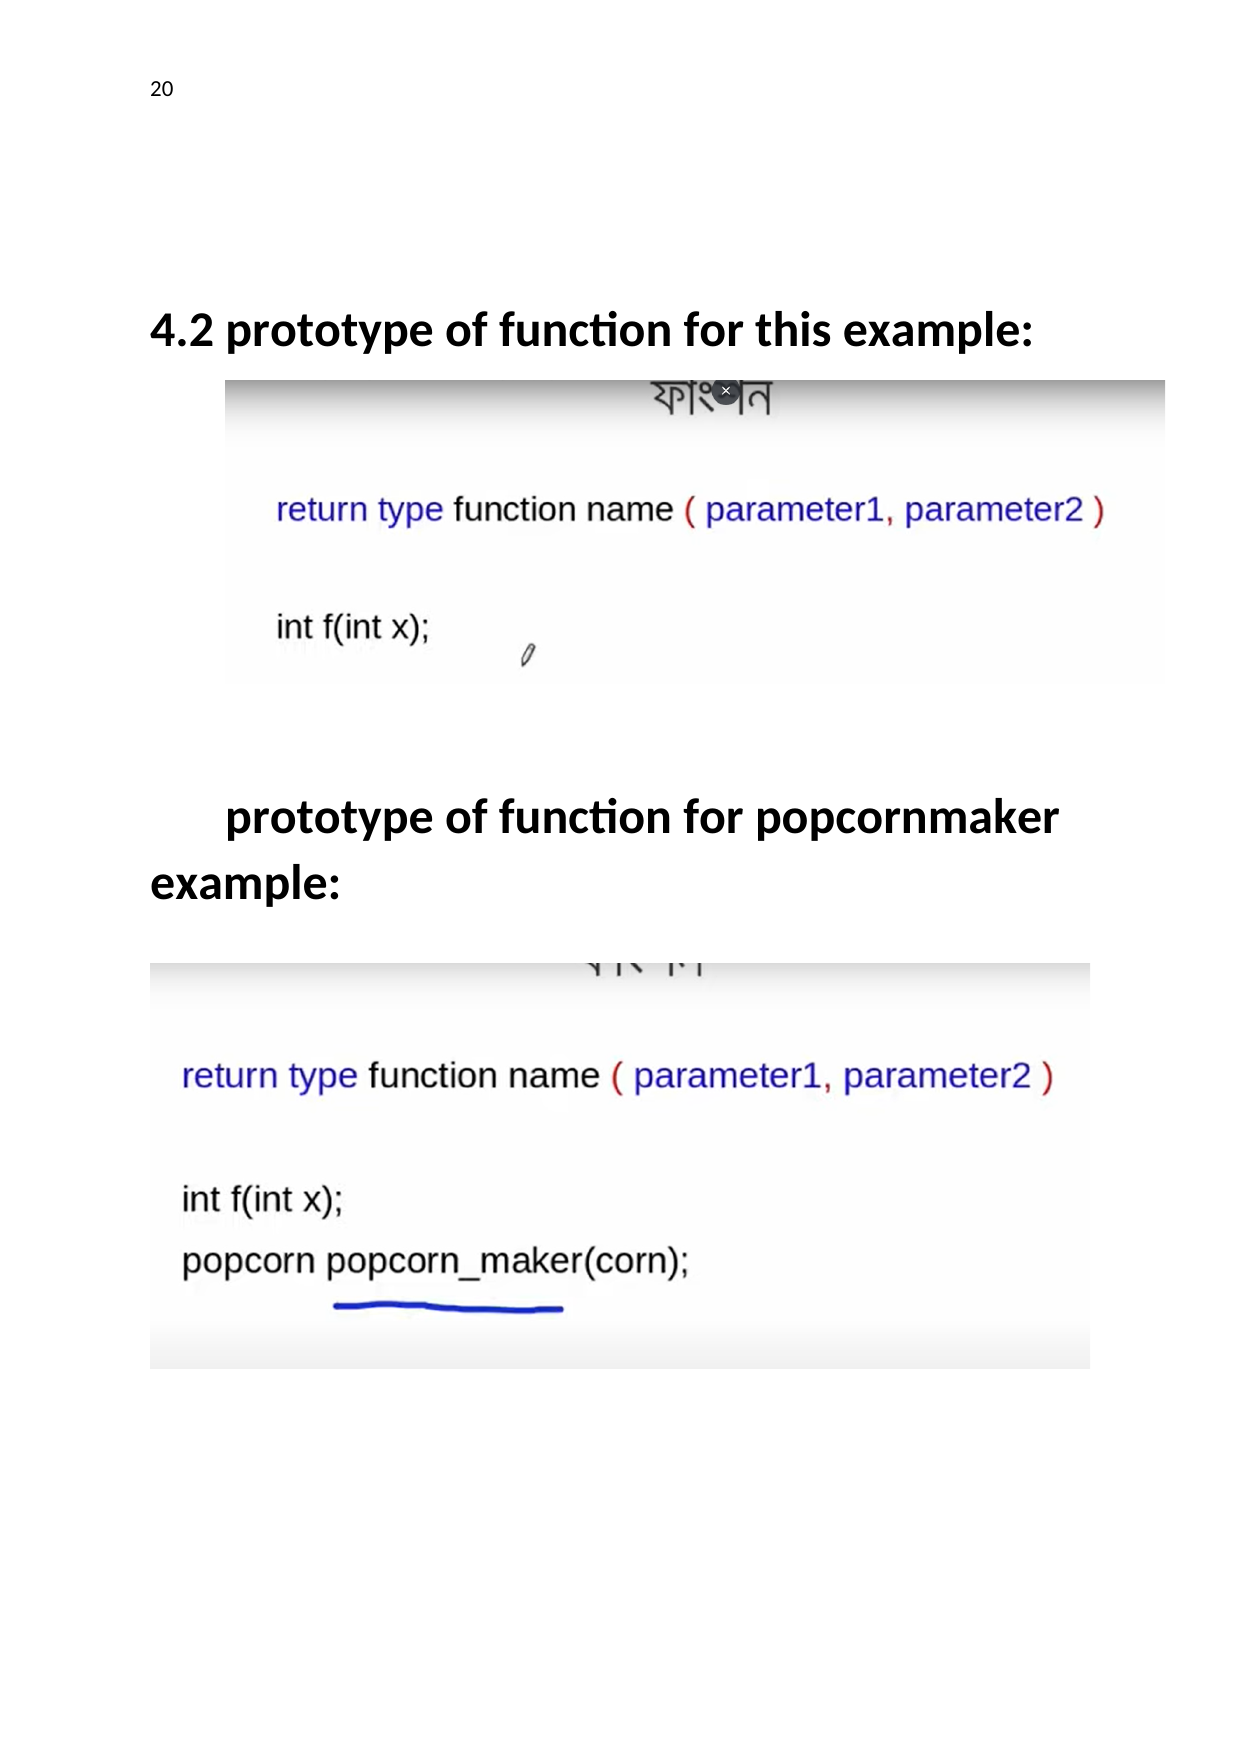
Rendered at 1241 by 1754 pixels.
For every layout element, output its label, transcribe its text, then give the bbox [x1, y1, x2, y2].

text prototype of function for popcornmaker example: [150, 785, 1090, 912]
text 4.2 prototype of function for this example: [150, 232, 1090, 359]
picture [225, 380, 1166, 684]
picture [150, 963, 1091, 1369]
